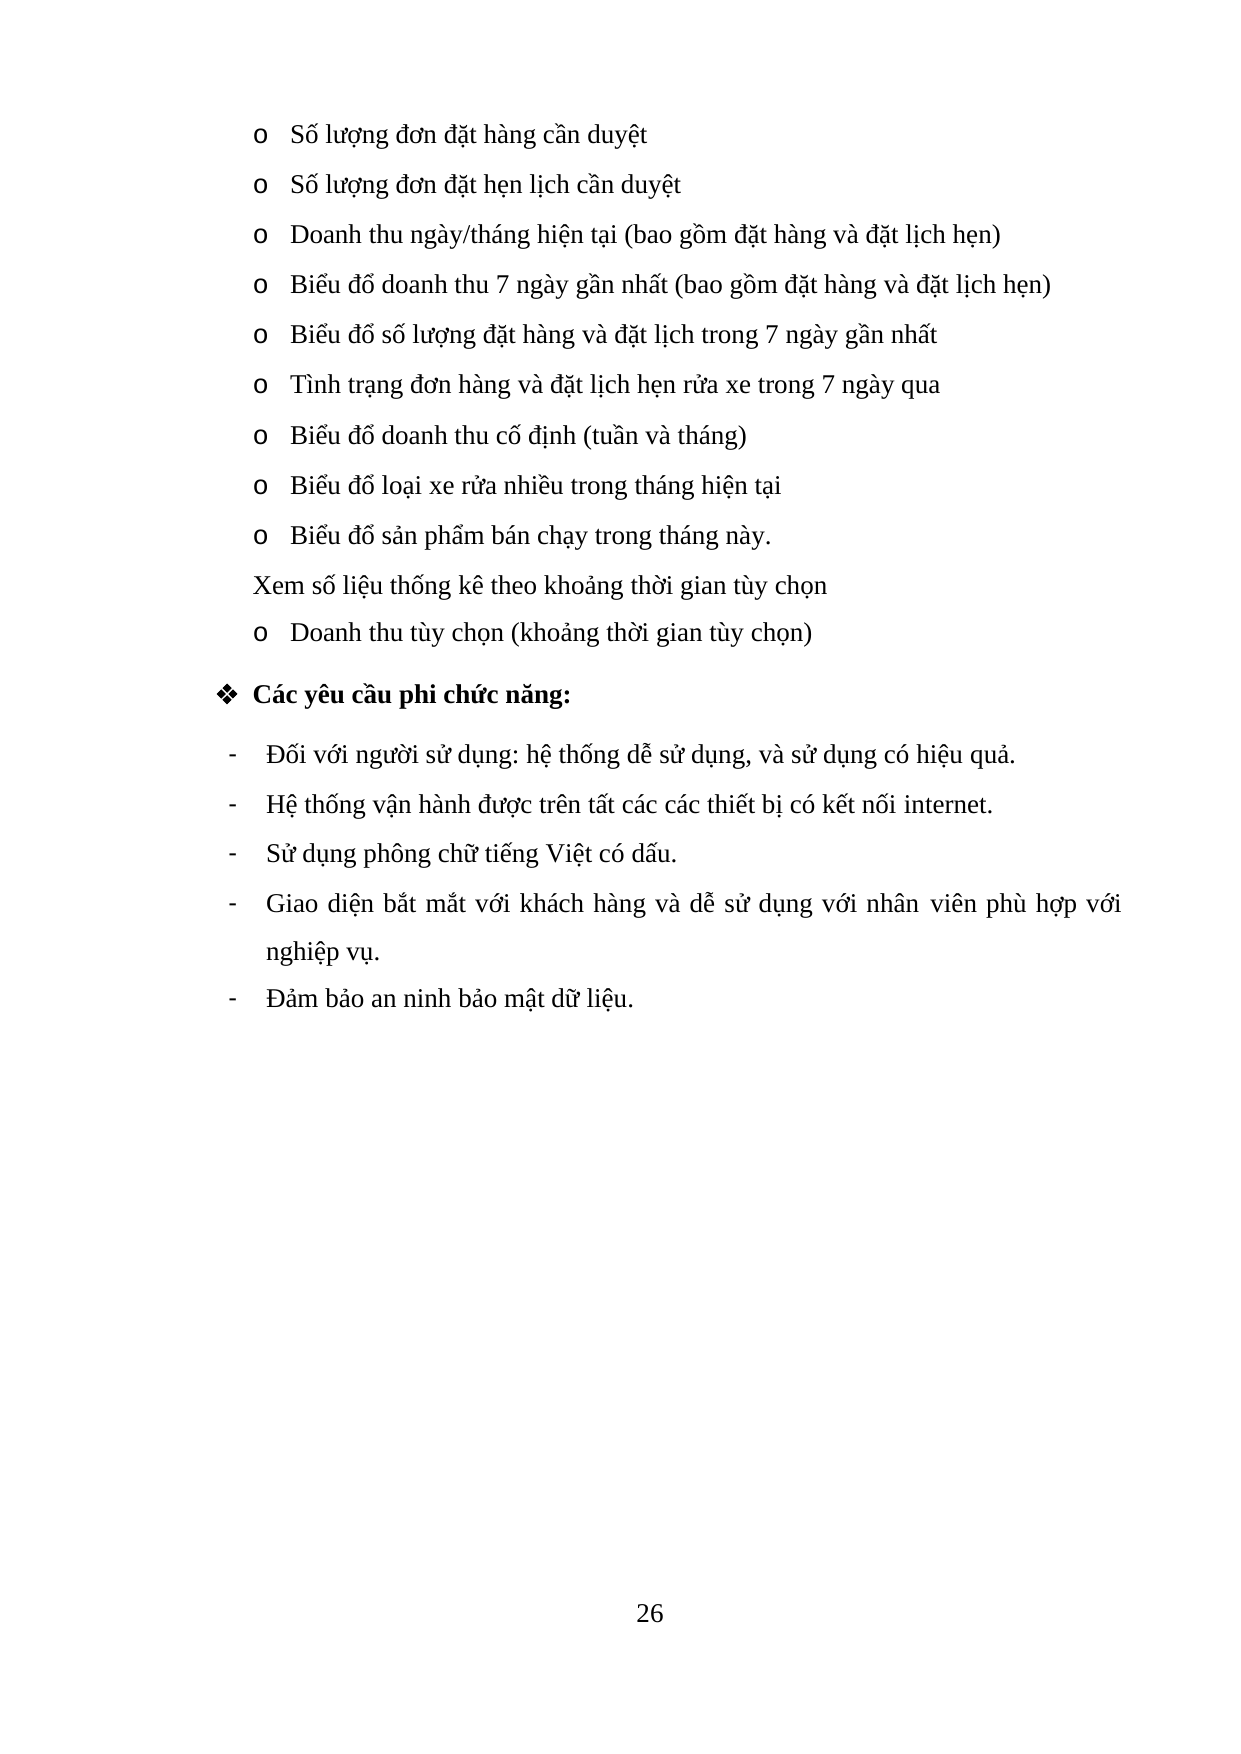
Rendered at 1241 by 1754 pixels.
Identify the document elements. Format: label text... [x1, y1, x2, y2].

list Đảm bảo an ninh bảo mật dữ liệu. [228, 981, 1122, 1014]
list Tình trạng đơn hàng và đặt lịch hẹn rửa xe trong 7 ngày qua [252, 369, 1122, 402]
list Hệ thống vận hành được trên tất các các thiết bị có kết nối internet. [228, 787, 1122, 820]
text Xem số liệu thống kê theo khoảng thời gian tùy chọn [191, 569, 1122, 600]
list Số lượng đơn đặt hẹn lịch cần duyệt [252, 168, 1122, 202]
list Các yêu cầu phi chức năng: [177, 678, 1122, 709]
list Doanh thu ngày/tháng hiện tại (bao gồm đặt hàng và đặt lịch hẹn) [252, 218, 1122, 252]
list Giao diện bắt mắt với khách hàng và dễ sử dụng với nhân viên phù hợp với nghiệp vụ. [228, 886, 1122, 966]
list Sử dụng phông chữ tiếng Việt có dấu. [228, 837, 1122, 870]
list Biểu đổ doanh thu 7 ngày gần nhất (bao gồm đặt hàng và đặt lịch hẹn) [252, 268, 1122, 302]
list Biểu đổ sản phẩm bán chạy trong tháng này. [252, 519, 1122, 552]
list Doanh thu tùy chọn (khoảng thời gian tùy chọn) [252, 616, 1122, 649]
list Đối với người sử dụng: hệ thống dễ sử dụng, và sử dụng có hiệu quả. [228, 738, 1122, 771]
list Số lượng đơn đặt hàng cần duyệt [252, 118, 1122, 152]
list Biểu đổ loại xe rửa nhiều trong tháng hiện tại [252, 469, 1122, 502]
list Biểu đổ số lượng đặt hàng và đặt lịch trong 7 ngày gần nhất [252, 318, 1122, 352]
list Biểu đổ doanh thu cố định (tuần và tháng) [252, 419, 1122, 452]
